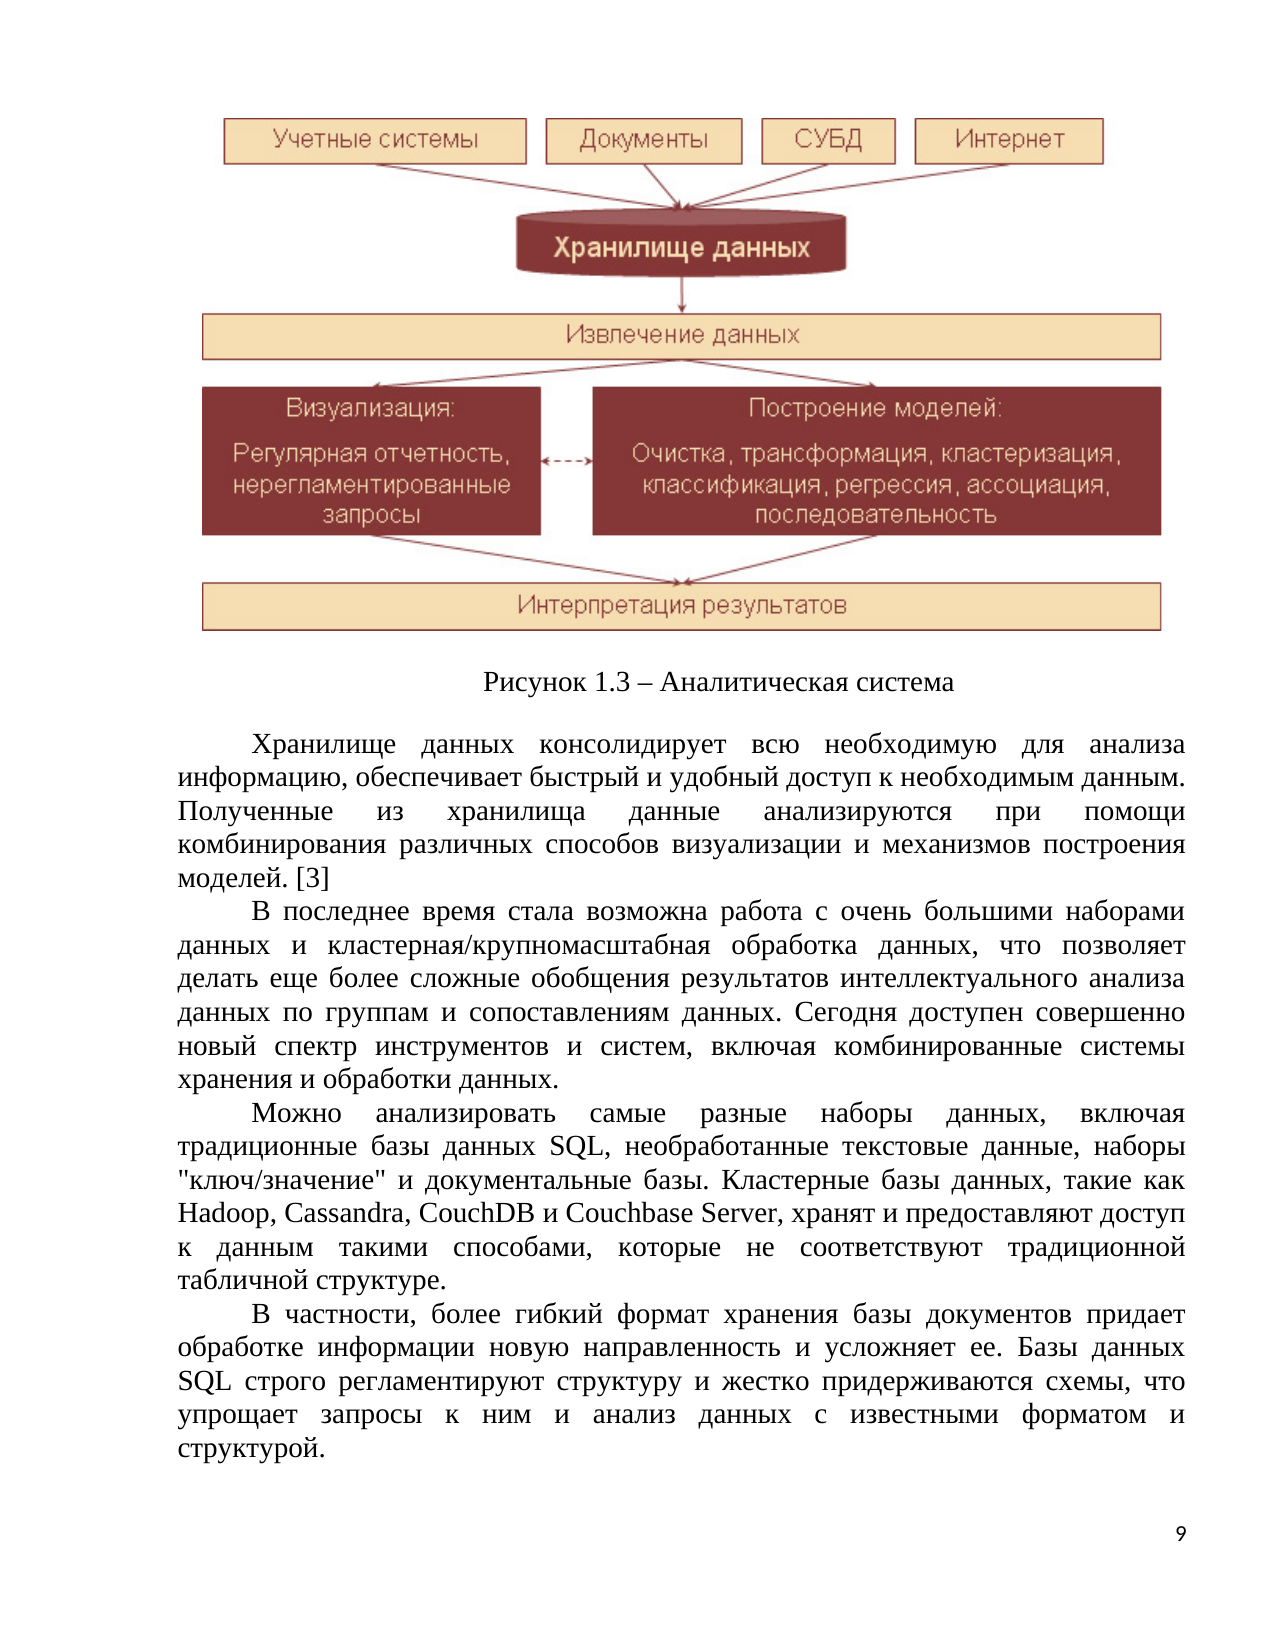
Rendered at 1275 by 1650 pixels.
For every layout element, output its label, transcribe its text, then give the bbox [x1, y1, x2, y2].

text Рисунок 1.3 – Аналитическая система [177, 664, 1186, 726]
text В частности, более гибкий формат хранения базы документов придает обработке информации новую направленность и усложняет ее. Базы данных SQL строго регламентируют структуру и жестко придерживаются схемы, что упрощает запросы к ним и анализ данных с известными форматом и структурой. [177, 1296, 1186, 1464]
text В последнее время стала возможна работа с очень большими наборами данных и кластерная/крупномасштабная обработка данных, что позволяет делать еще более сложные обобщения результатов интеллектуального анализа данных по группам и сопоставлениям данных. Сегодня доступен совершенно новый спектр инструментов и систем, включая комбинированные системы хранения и обработки данных. [177, 893, 1186, 1095]
text Можно анализировать самые разные наборы данных, включая традиционные базы данных SQL, необработанные текстовые данные, наборы "ключ/значение" и документальные базы. Кластерные базы данных, такие как Hadoop, Cassandra, CouchDB и Couchbase Server, хранят и предоставляют доступ к данным такими способами, которые не соответствуют традиционной табличной структуре. [177, 1095, 1186, 1296]
picture [202, 118, 1162, 631]
text Хранилище данных консолидирует всю необходимую для анализа информацию, обеспечивает быстрый и удобный доступ к необходимым данным. Полученные из хранилища данные анализируются при помощи комбинирования различных способов визуализации и механизмов построения моделей. [3] [177, 726, 1186, 893]
